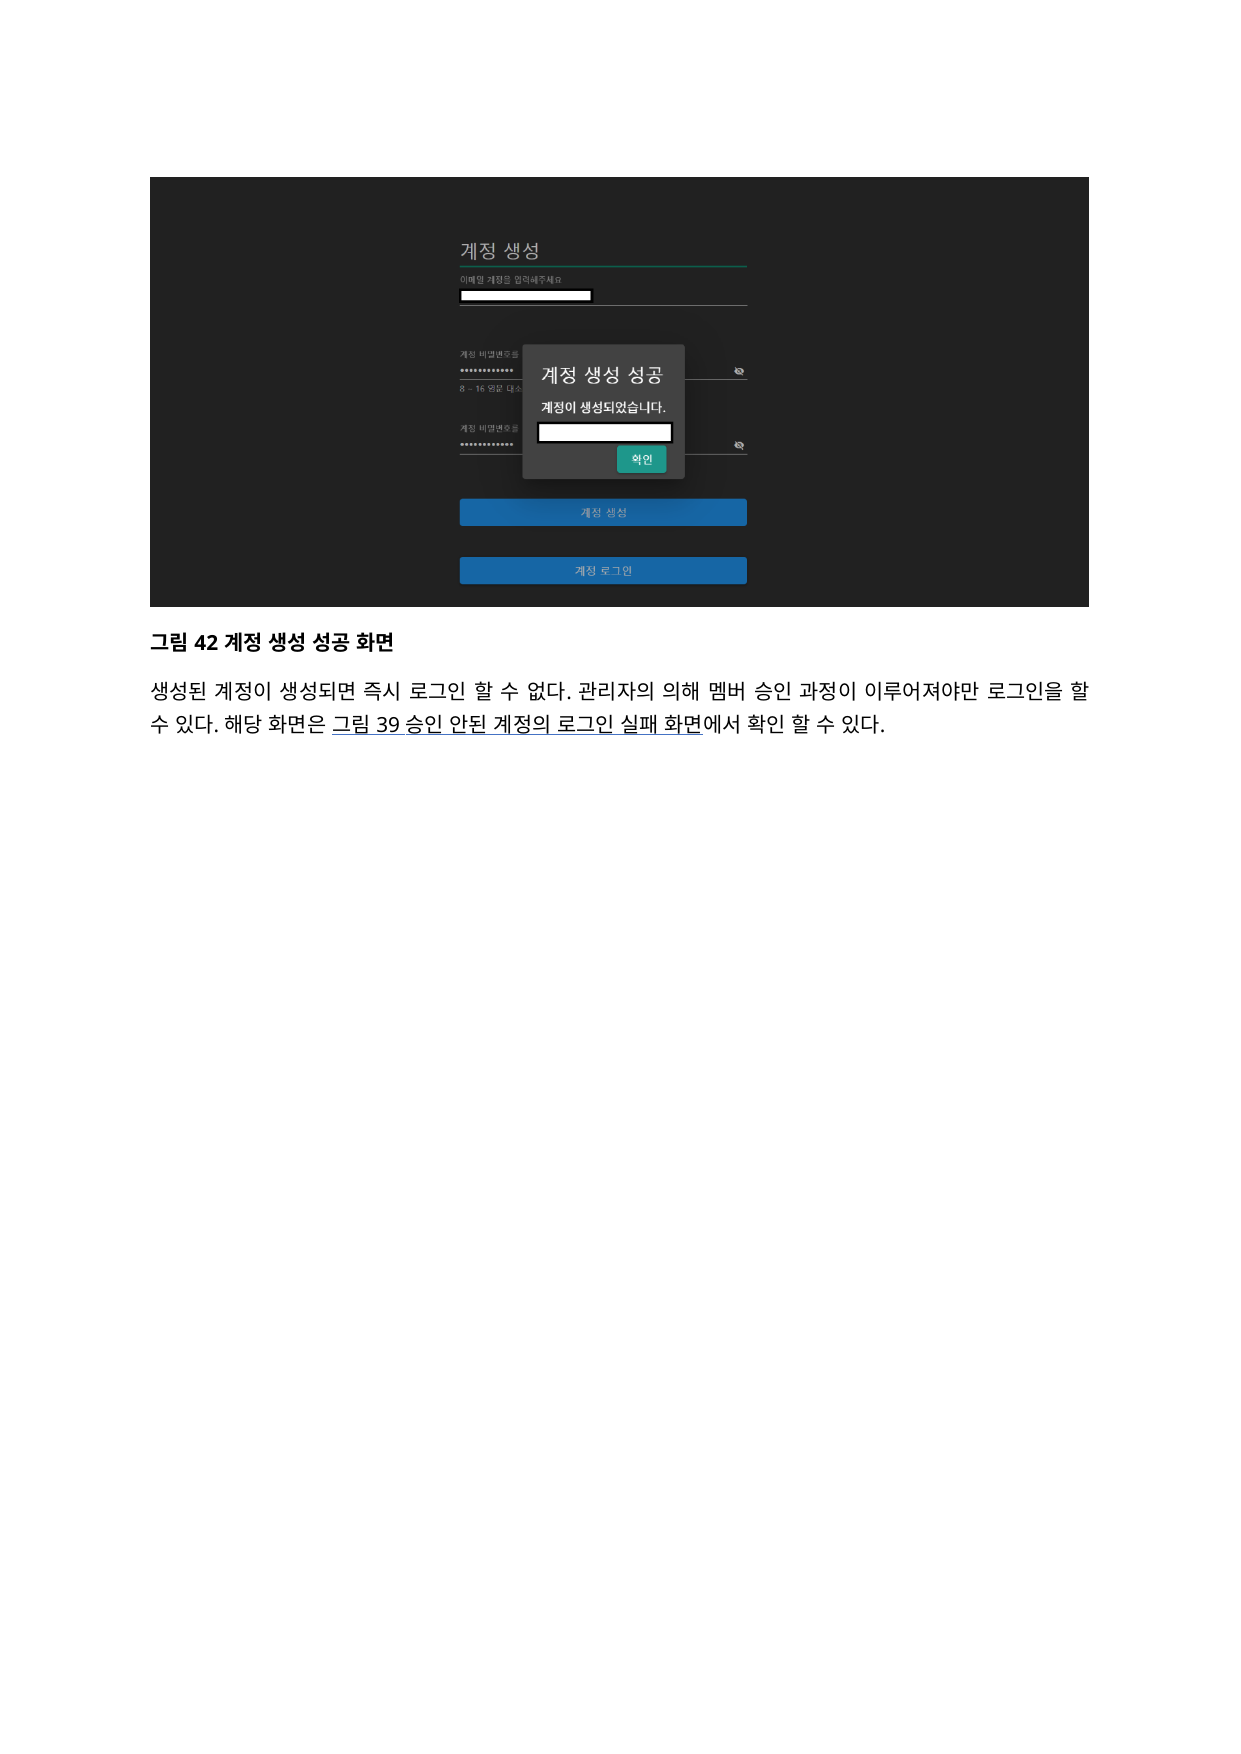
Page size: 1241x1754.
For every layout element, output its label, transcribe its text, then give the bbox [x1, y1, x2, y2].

picture [150, 177, 1089, 607]
text 생성된 계정이 생성되면 즉시 로그인 할 수 없다. 관리자의 의해 멤버 승인 과정이 이루어져야만 로그인을 할 수 있다. 해당 화면은 그림 34 승인 안된 계정의 로그인 실패 화면에서 확인 할 수 있다. [150, 675, 1090, 738]
text 그림 42 계정 생성 성공 화면 [150, 626, 1090, 656]
